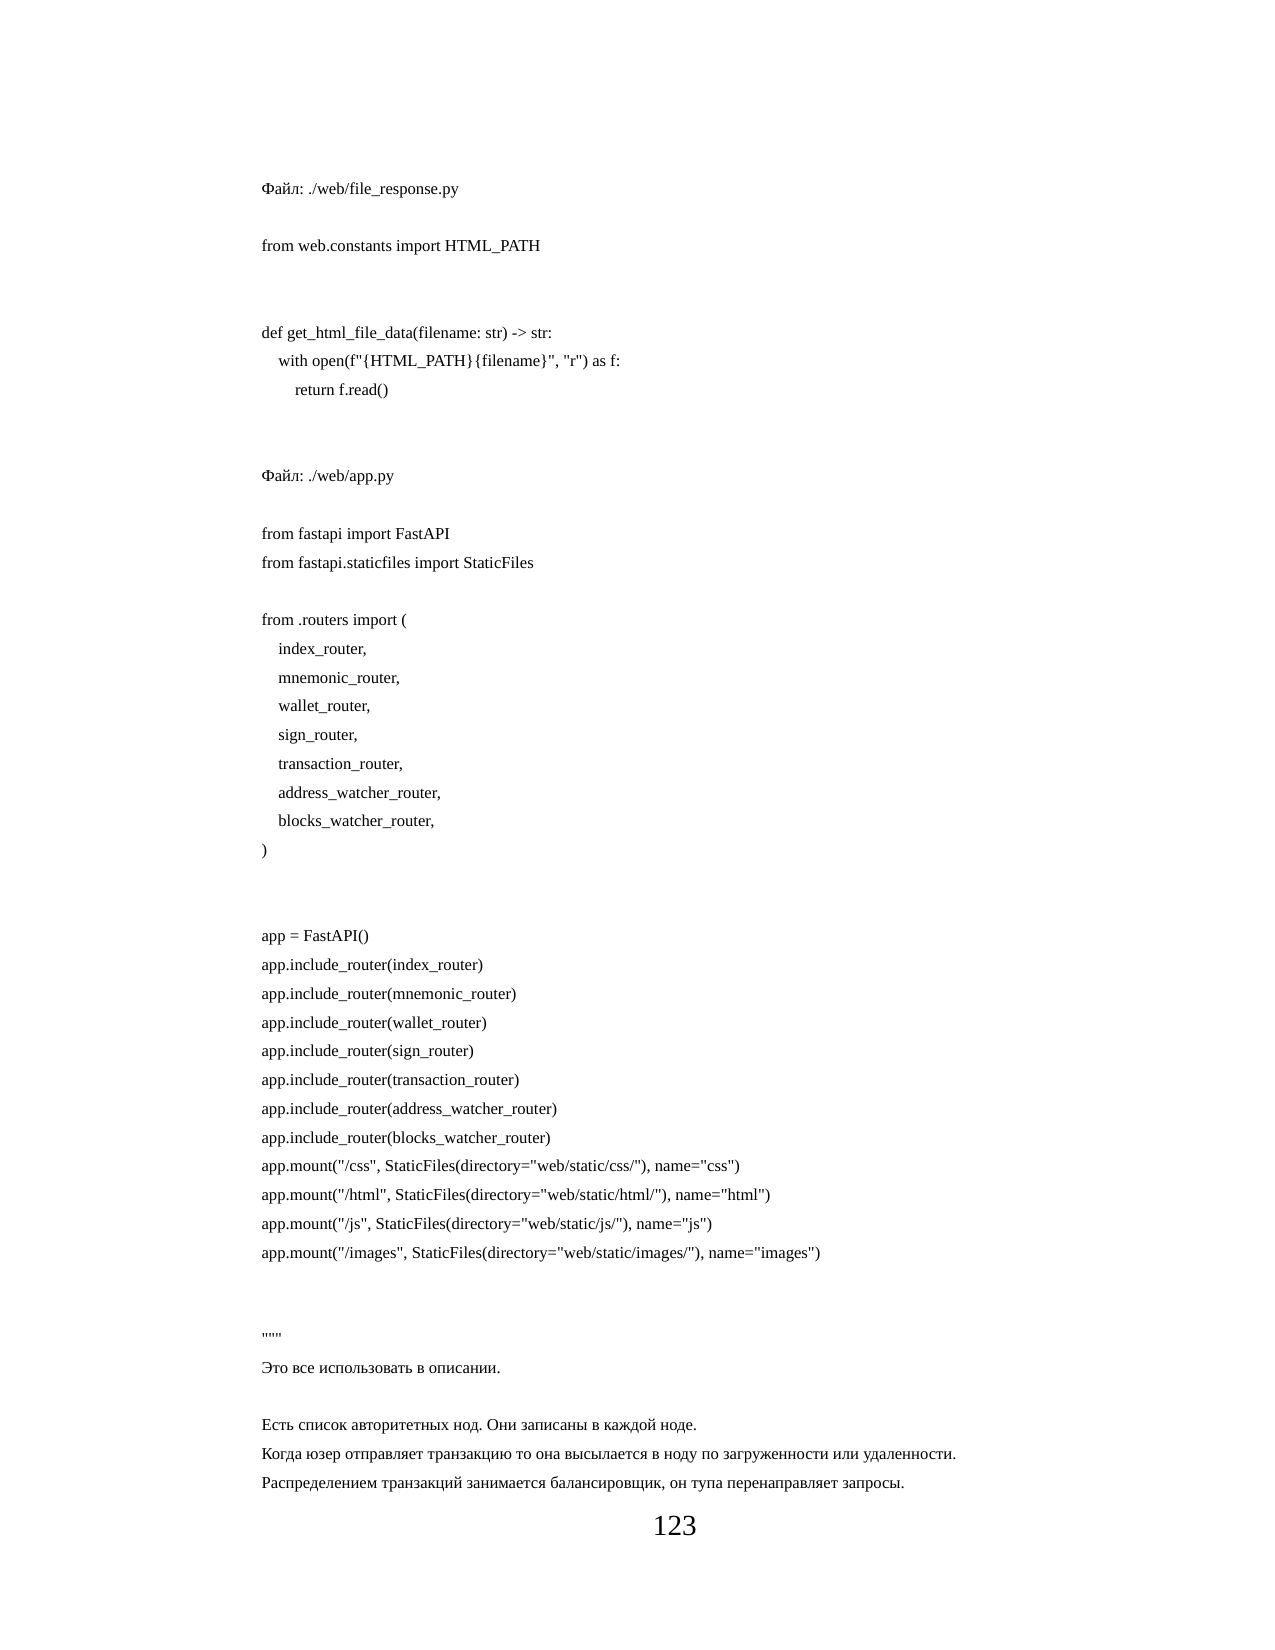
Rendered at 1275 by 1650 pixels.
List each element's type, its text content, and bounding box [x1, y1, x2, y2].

list app.include_router(sign_router) [261, 1041, 1125, 1060]
list Файл: ./web/app.py [261, 466, 1125, 485]
list app.include_router(index_router) [261, 955, 1125, 974]
list """ [261, 1329, 1125, 1348]
list Это все использовать в описании. [261, 1357, 1125, 1377]
list app.include_router(address_watcher_router) [261, 1099, 1125, 1118]
list def get_html_file_data(filename: str) -> str: [261, 322, 1125, 342]
list app.mount("/html", StaticFiles(directory="web/static/html/"), name="html") [261, 1185, 1125, 1204]
list return f.read() [261, 380, 1125, 399]
list app.mount("/images", StaticFiles(directory="web/static/images/"), name="images") [261, 1242, 1125, 1262]
list app.mount("/js", StaticFiles(directory="web/static/js/"), name="js") [261, 1214, 1125, 1233]
list app.include_router(wallet_router) [261, 1012, 1125, 1032]
list ) [261, 840, 1125, 859]
list app = FastAPI() [261, 926, 1125, 945]
list app.include_router(mnemonic_router) [261, 984, 1125, 1003]
list Файл: ./web/file_response.py [261, 179, 1125, 198]
list index_router, [261, 639, 1125, 658]
list from fastapi.staticfiles import StaticFiles [261, 552, 1125, 572]
list app.mount("/css", StaticFiles(directory="web/static/css/"), name="css") [261, 1156, 1125, 1175]
list from web.constants import HTML_PATH [261, 236, 1125, 255]
list wallet_router, [261, 696, 1125, 715]
list sign_router, [261, 725, 1125, 744]
list app.include_router(blocks_watcher_router) [261, 1127, 1125, 1147]
list mnemonic_router, [261, 667, 1125, 687]
list app.include_router(transaction_router) [261, 1070, 1125, 1089]
list transaction_router, [261, 754, 1125, 773]
list address_watcher_router, [261, 782, 1125, 802]
list from .routers import ( [261, 610, 1125, 629]
list from fastapi import FastAPI [261, 524, 1125, 543]
list with open(f"{HTML_PATH}{filename}", "r") as f: [261, 351, 1125, 370]
list Когда юзер отправляет транзакцию то она высылается в ноду по загруженности или удаленности. [261, 1444, 1125, 1463]
list Есть список авторитетных нод. Они записаны в каждой ноде. [261, 1415, 1125, 1434]
list blocks_watcher_router, [261, 811, 1125, 830]
list Распределением транзакций занимается балансировщик, он тупа перенаправляет запросы. [261, 1472, 1125, 1492]
